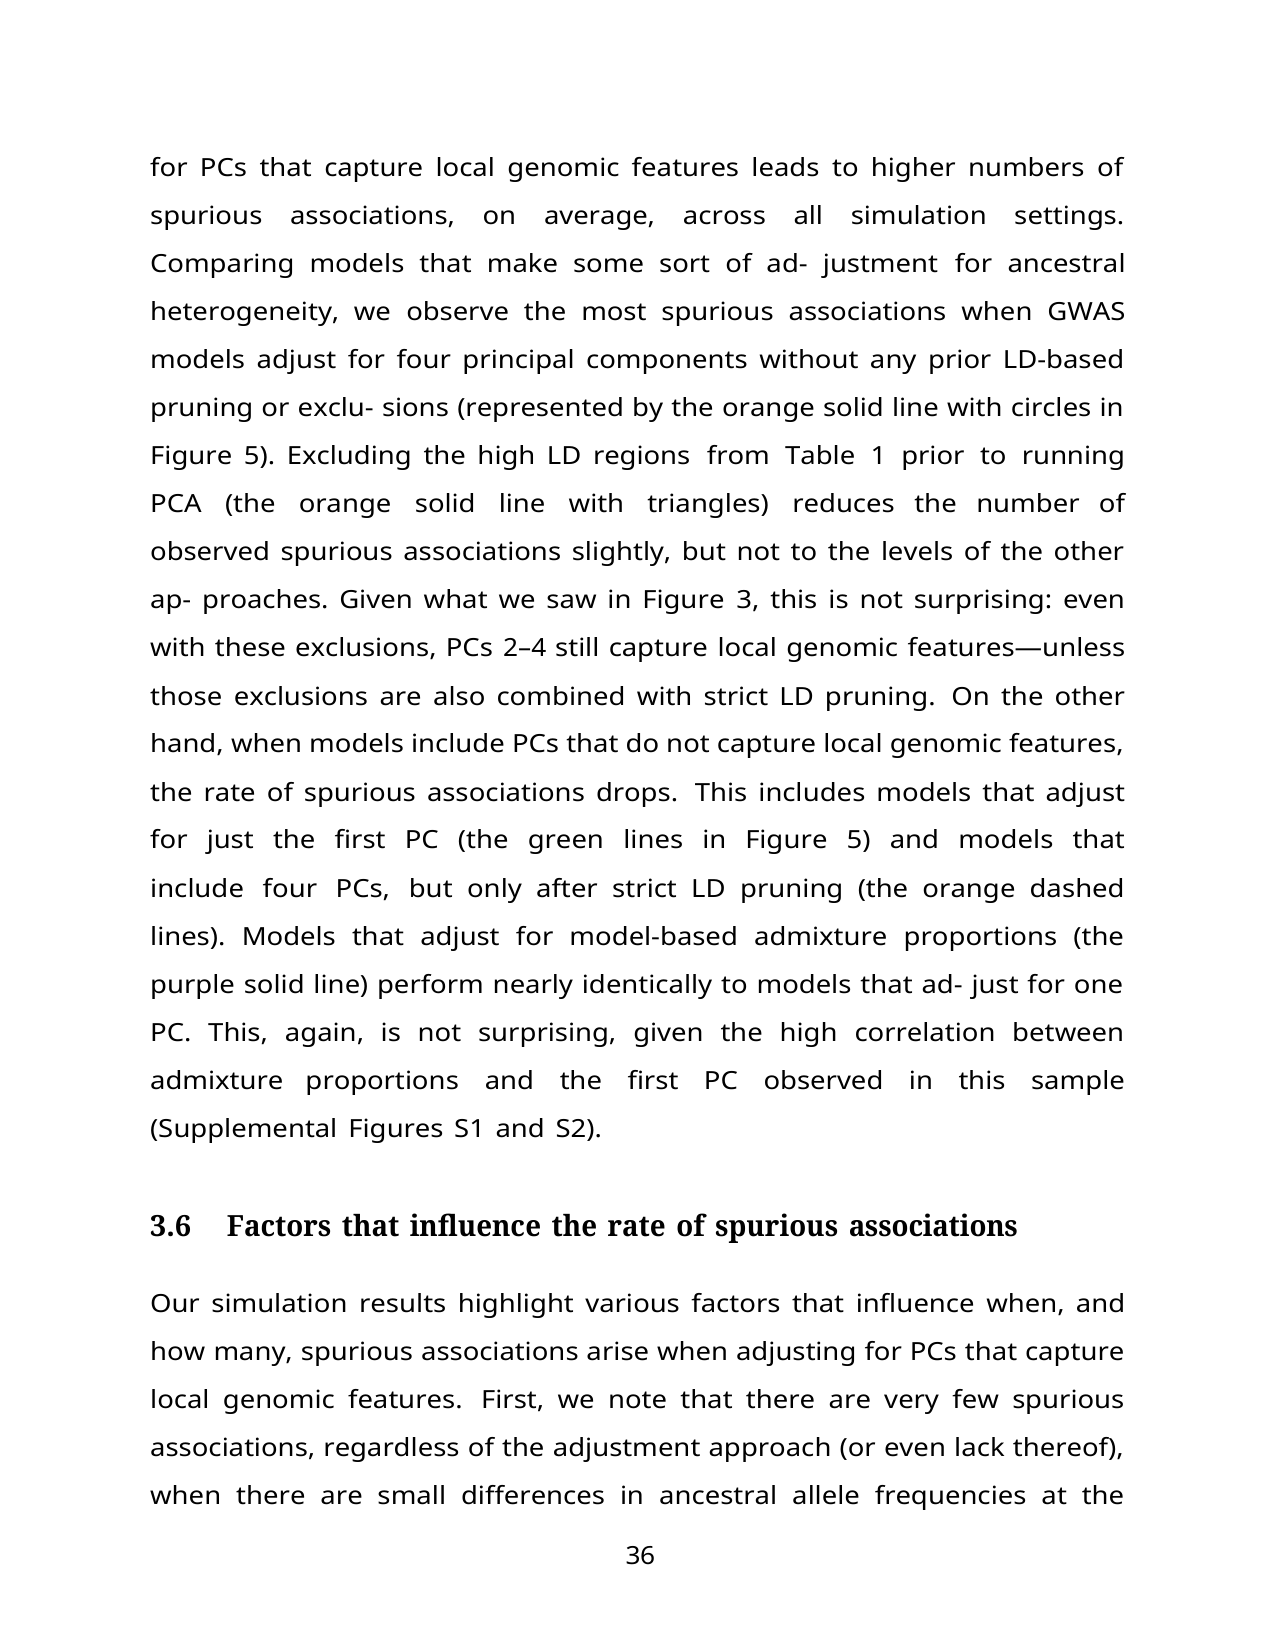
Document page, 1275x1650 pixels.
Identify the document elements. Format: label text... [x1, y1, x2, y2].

subtitle Factors that influence the rate of spurious associations [150, 1205, 1223, 1244]
text for PCs that capture local genomic features leads to higher numbers of spurious associations, on average, across all simulation settings. Comparing models that make some sort of ad- justment for ancestral heterogeneity, we observe the most spurious associations when GWAS models adjust for four principal components without any prior LD-based pruning or exclu- sions (represented by the orange solid line with circles in Figure 5). Excluding the high LD regions from Table 1 prior to running PCA (the orange solid line with triangles) reduces the number of observed spurious associations slightly, but not to the levels of the other ap- proaches. Given what we saw in Figure 3, this is not surprising: even with these exclusions, PCs 2–4 still capture local genomic features—unless those exclusions are also combined with strict LD pruning. On the other hand, when models include PCs that do not capture local genomic features, the rate of spurious associations drops. This includes models that adjust for just the first PC (the green lines in Figure 5) and models that include four PCs, but only after strict LD pruning (the orange dashed lines). Models that adjust for model-based admixture proportions (the purple solid line) perform nearly identically to models that ad- just for one PC. This, again, is not surprising, given the high correlation between admixture proportions and the first PC observed in this sample (Supplemental Figures S1 and S2). [150, 150, 1125, 1144]
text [150, 1286, 1126, 1512]
